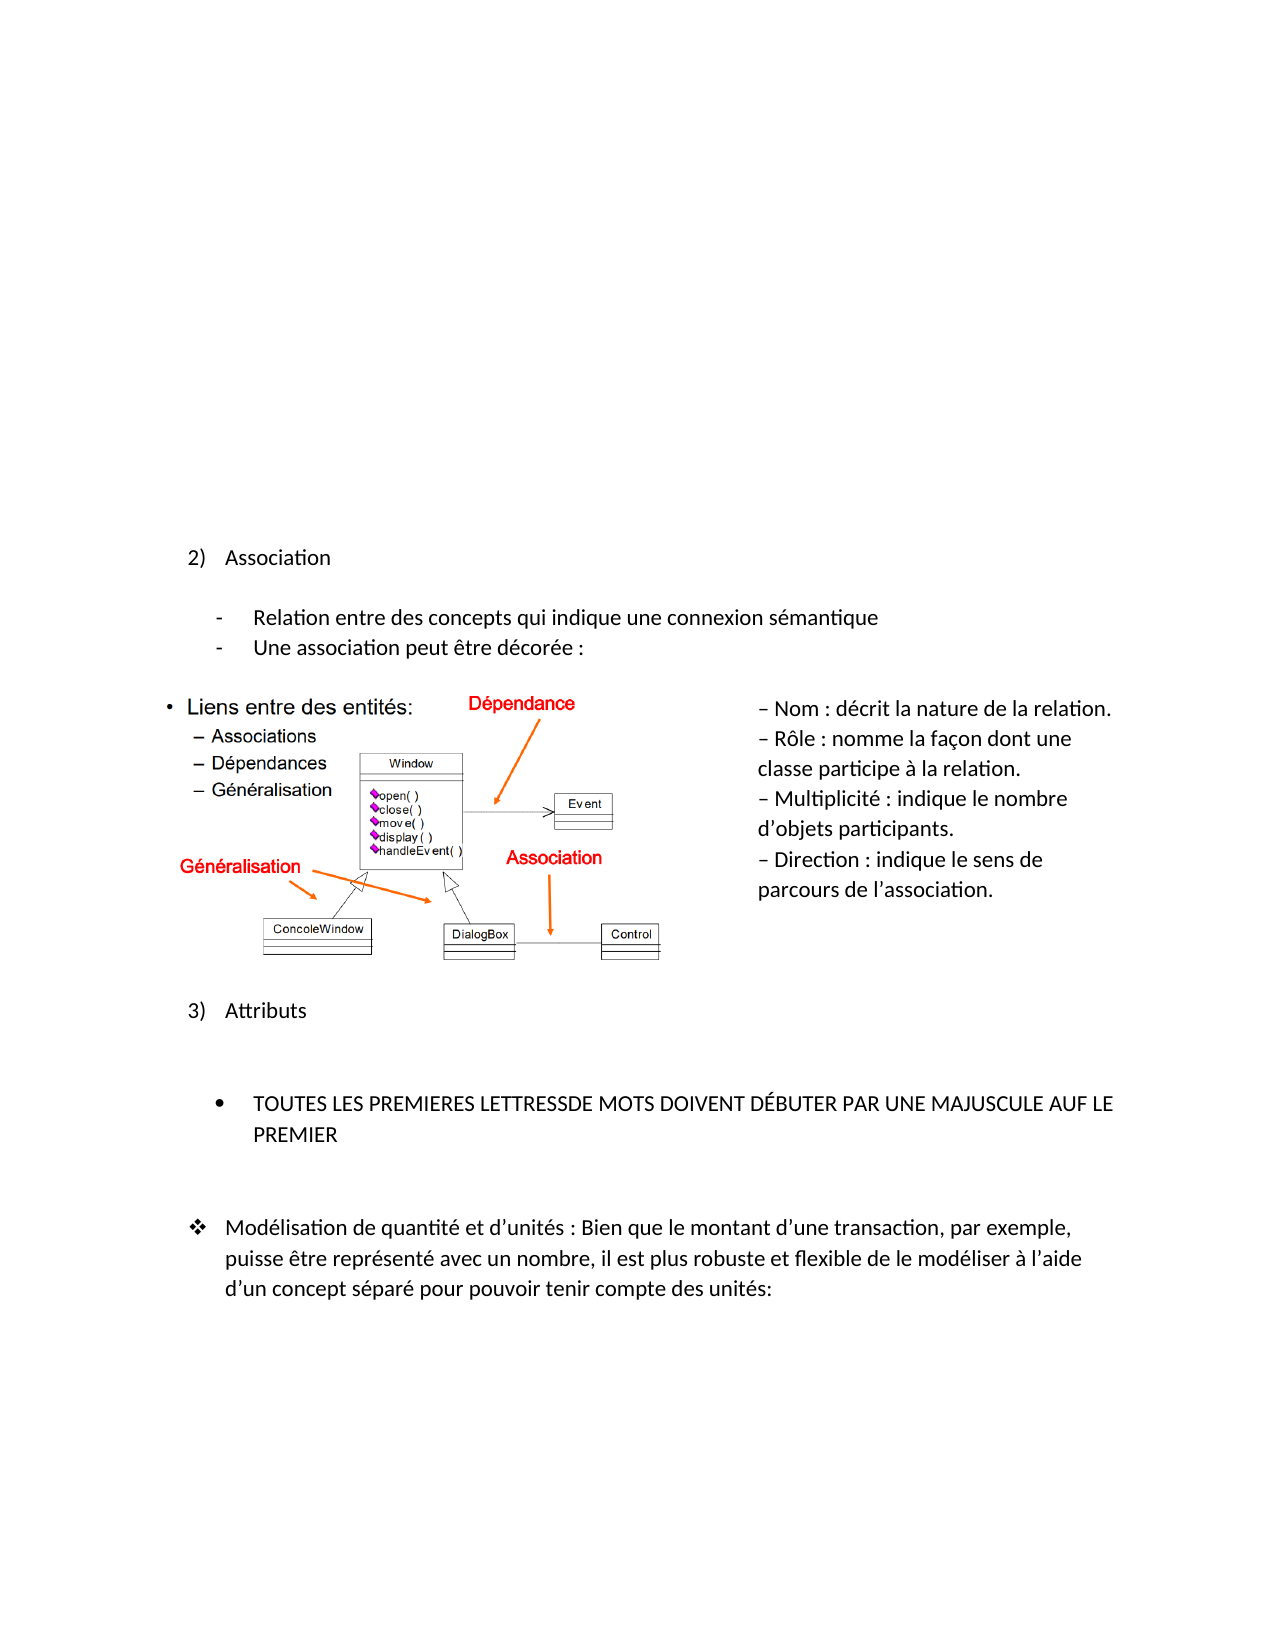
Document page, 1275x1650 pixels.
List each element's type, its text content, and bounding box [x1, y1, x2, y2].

picture [161, 696, 664, 962]
list TOUTES LES PREMIERES LETTRESSDE MOTS DOIVENT DÉBUTER PAR UNE MAJUSCULE AUF LE PREMIER [216, 1089, 1125, 1148]
list Une association peut être décorée : [216, 633, 1125, 661]
list – Multiplicité : indique le nombre d’objets participants. [664, 784, 1125, 843]
list Attributs [187, 996, 1125, 1024]
list – Rôle : nomme la façon dont une classe participe à la relation. [664, 724, 1125, 782]
list Modélisation de quantité et d’unités : Bien que le montant d’une transaction, par exemple, puisse être représenté avec un nombre, il est plus robuste et flexible de le modéliser à l’aide d’un concept séparé pour pouvoir tenir compte des unités: [187, 1213, 1125, 1332]
list Relation entre des concepts qui indique une connexion sémantique [216, 603, 1125, 631]
list – Direction : indique le sens de parcours de l’association. [664, 845, 1125, 903]
list Association [187, 543, 1125, 571]
list – Nom : décrit la nature de la relation. [225, 694, 1125, 722]
